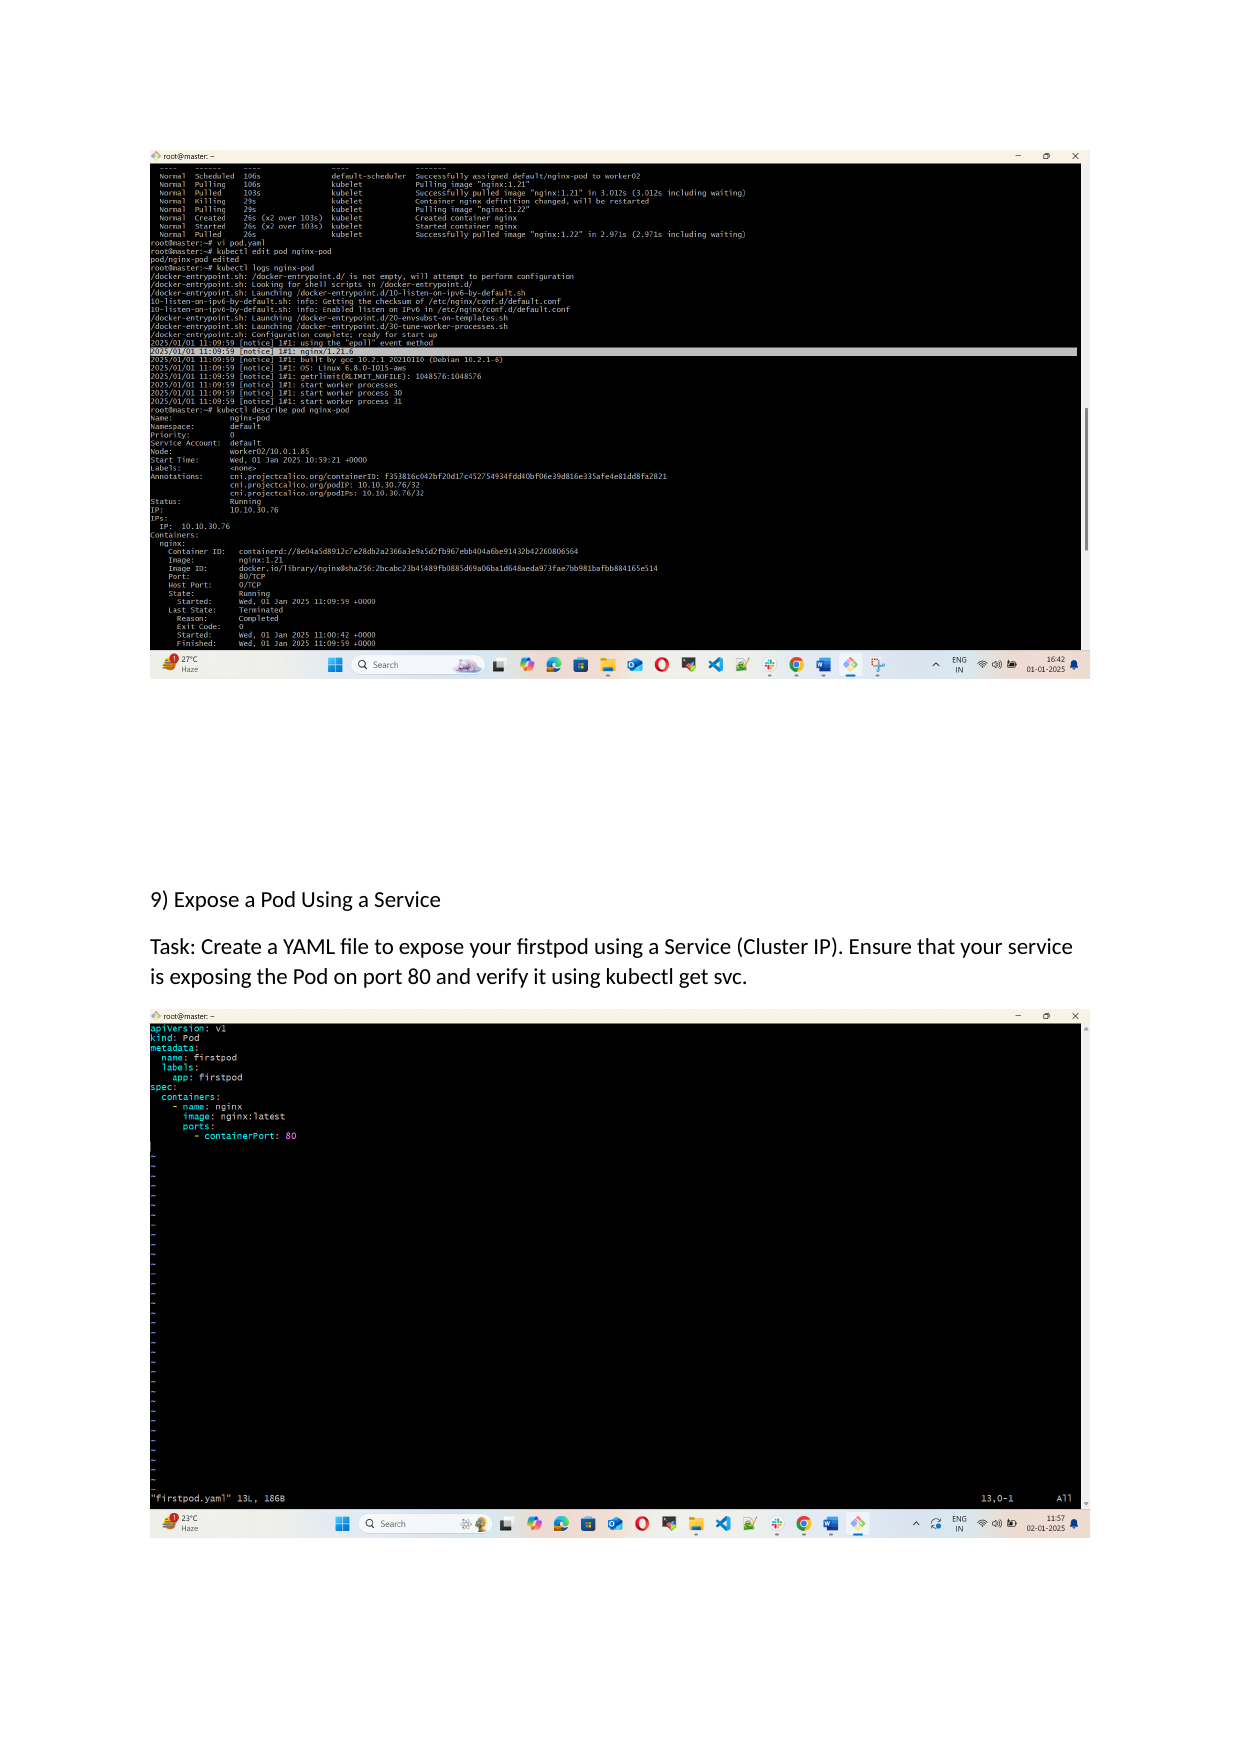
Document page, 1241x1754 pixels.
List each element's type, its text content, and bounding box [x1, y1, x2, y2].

picture [150, 150, 1091, 679]
picture [150, 1009, 1091, 1538]
text Task: Create a YAML file to expose your firstpod using a Service (Cluster IP). Ensure that your service is exposing the Pod on port 80 and verify it using kubectl get svc. [150, 932, 1090, 990]
text 9) Expose a Pod Using a Service [150, 885, 1090, 913]
